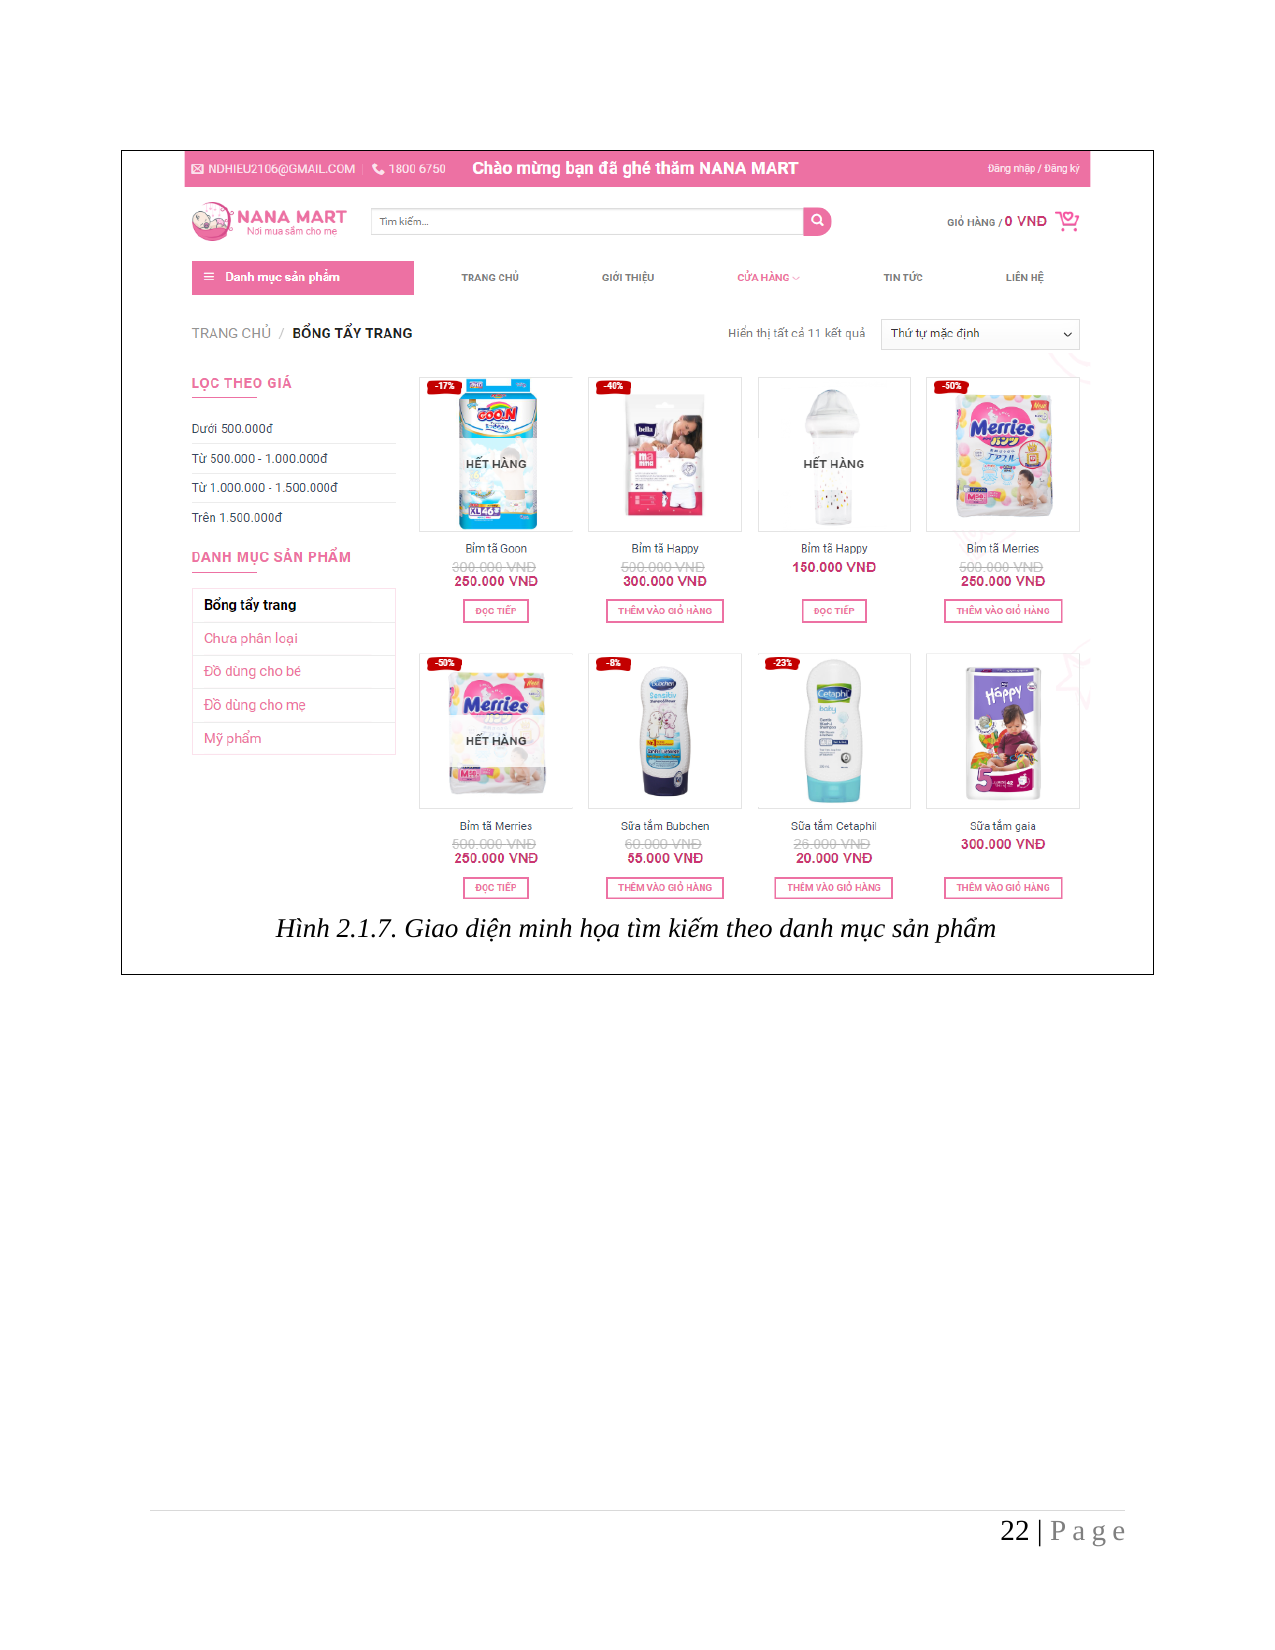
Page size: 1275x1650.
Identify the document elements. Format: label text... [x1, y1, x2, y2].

table_cell Hình 2.1.4. Giao diện minh họa bảng giợ ý tìm kiếm theo từ khóa Hình 2.1.5. Giao diện mịnh họa tìm kiếm theo từ khóa Hình 2.1.6. Giao diện minh họa bảng danh mục trên thanh chức năng Hình 2.1.7. Giao diện minh họa tìm kiếm theo danh mục sản phẩm Hình 2.1.8. Giao diện minh họa bộ lọc theo giá và danh mục sản phẩm Hình 2.1.9. Giao diện minh họa ComboBox sắp xếp khi thực thi chức năng con Tìm kiếm sản phẩm theo từ khóa Hình 2.1.10. Giao diện minh họa ComboBox sắp xếp khi thực thi chức năng con Tìm kiếm sản phẩm theo danh mục sản phẩm [122, 151, 1153, 974]
picture [184, 151, 1091, 912]
